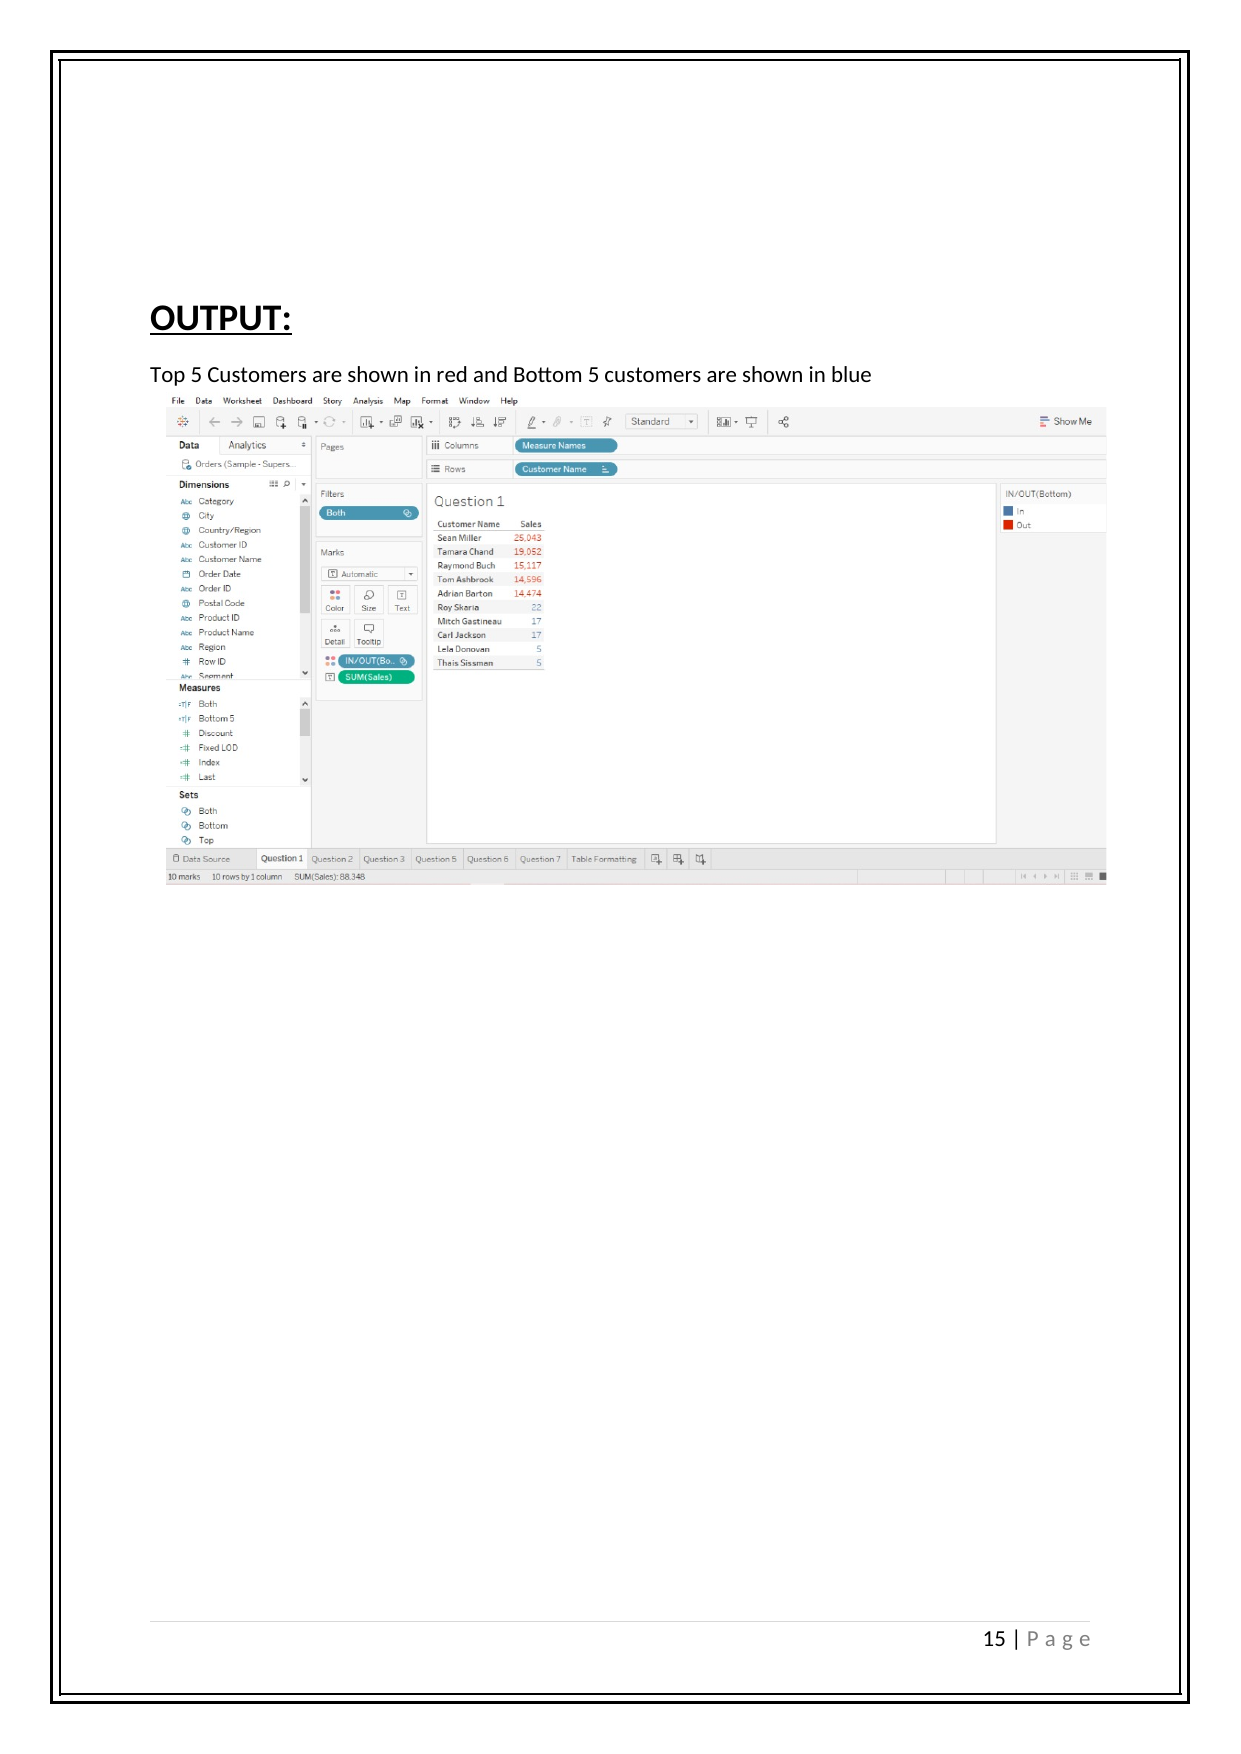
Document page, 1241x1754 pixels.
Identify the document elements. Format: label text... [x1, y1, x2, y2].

text OUTPUT: [150, 293, 1090, 339]
text Top 5 Customers are shown in red and Bottom 5 customers are shown in blue [150, 360, 1090, 388]
picture [166, 392, 1107, 885]
